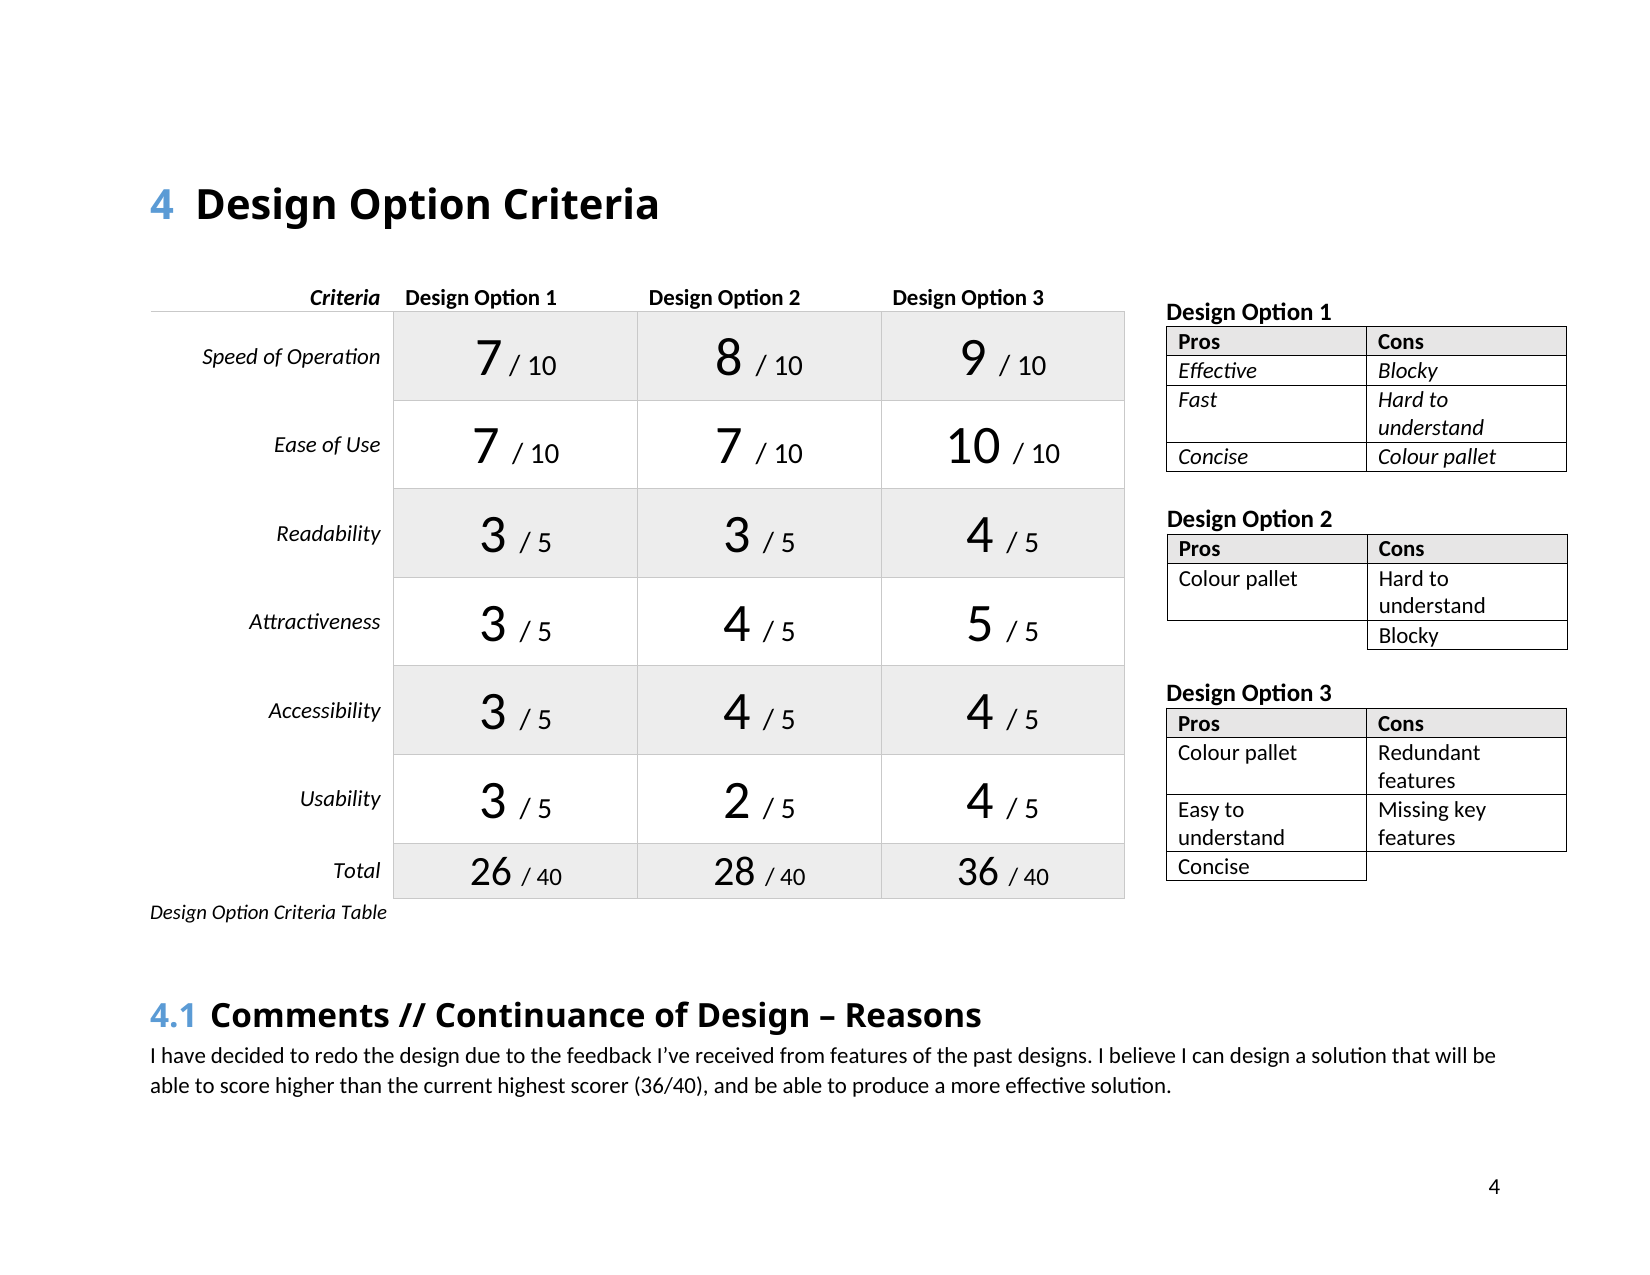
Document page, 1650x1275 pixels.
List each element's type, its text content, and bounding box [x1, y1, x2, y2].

table_cell Attractiveness [151, 577, 393, 665]
table_cell Usability [151, 754, 393, 842]
table_cell 4 / 5 [638, 666, 881, 754]
table_cell 36 / 40 [882, 844, 1124, 898]
table_header Design Option 1 [394, 283, 637, 311]
table_cell 2 / 5 [638, 755, 881, 842]
table_cell Speed of Operation [151, 312, 393, 400]
table_cell 28 / 40 [638, 844, 881, 898]
table_cell 3 / 5 [394, 755, 637, 842]
table_cell 3 / 5 [394, 489, 637, 577]
table_header Design Option 2 [638, 283, 881, 311]
table_cell 5 / 5 [882, 578, 1124, 665]
table_cell Readability [151, 488, 393, 577]
table_cell Ease of Use [151, 400, 393, 488]
table_cell 10 / 10 [882, 401, 1124, 488]
table_cell 26 / 40 [394, 844, 637, 898]
table_cell 3 / 5 [394, 578, 637, 665]
table_cell 7 / 10 [638, 401, 881, 488]
table_cell 4 / 5 [882, 755, 1124, 842]
table_cell 9 / 10 [882, 312, 1124, 400]
subtitle Design Option Criteria [150, 175, 1500, 232]
table_header Criteria [151, 283, 394, 311]
table_cell Total [151, 843, 393, 898]
table_header Design Option 3 [881, 283, 1124, 311]
table_cell 3 / 5 [638, 489, 881, 577]
table_cell 4 / 5 [882, 666, 1124, 754]
table_cell 7 / 10 [394, 401, 637, 488]
table_cell 4 / 5 [638, 578, 881, 665]
table_cell Accessibility [151, 665, 393, 754]
text I have decided to redo the design due to the feedback I’ve received from features of the past designs. I believe I can design a solution that will be able to score higher than the current highest scorer (36/40), and be able to produce a more effective solution. [150, 1041, 1500, 1099]
table_cell 8 / 10 [638, 312, 881, 400]
table_cell 3 / 5 [394, 666, 637, 754]
table_cell 7 / 10 [394, 312, 637, 400]
table_cell 4 / 5 [882, 489, 1124, 577]
subtitle Comments // Continuance of Design – Reasons [150, 992, 1500, 1038]
text Design Option Criteria Table [150, 899, 1500, 924]
